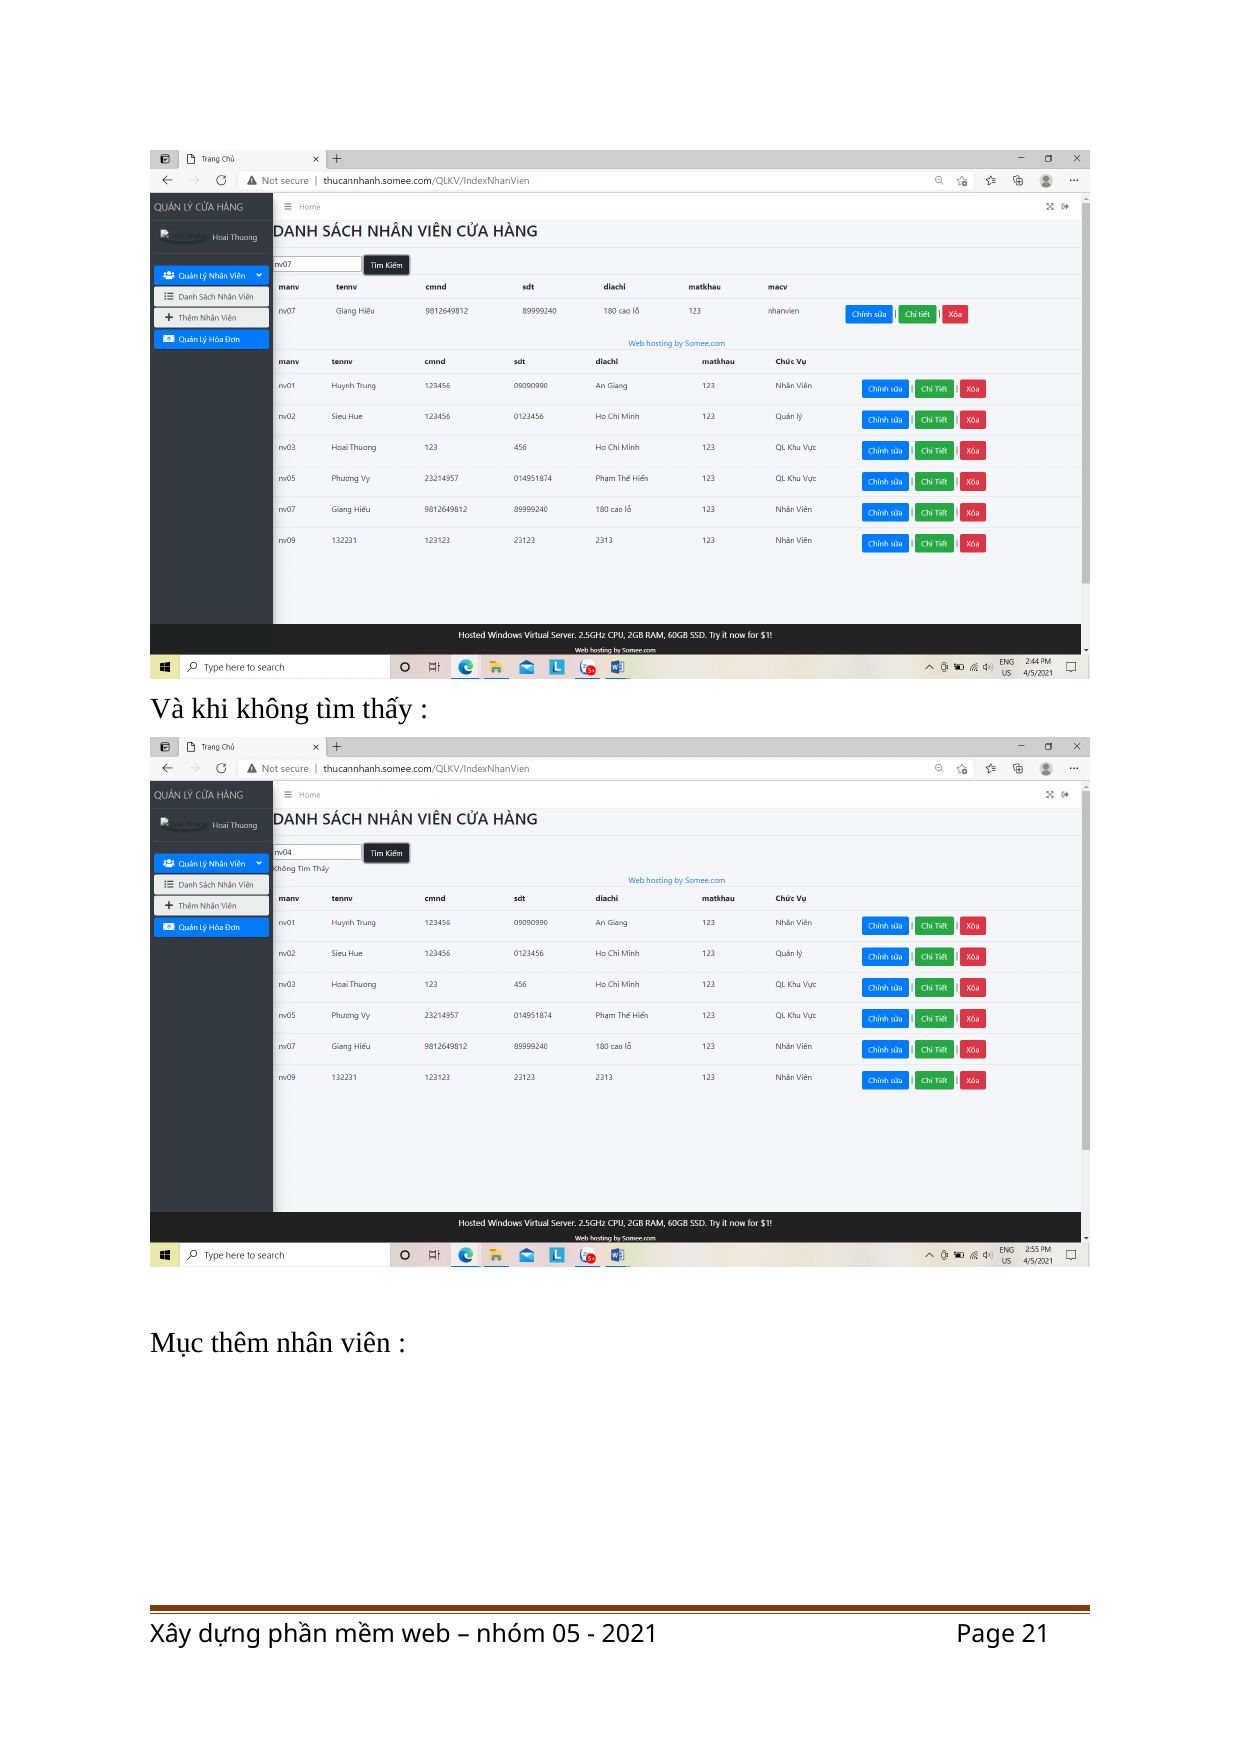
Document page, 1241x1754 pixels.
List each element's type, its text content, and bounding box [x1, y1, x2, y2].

text Và khi không tìm thấy : [150, 691, 1090, 725]
picture [150, 737, 1091, 1267]
picture [150, 150, 1091, 679]
text Mục thêm nhân viên : [150, 1325, 1090, 1358]
